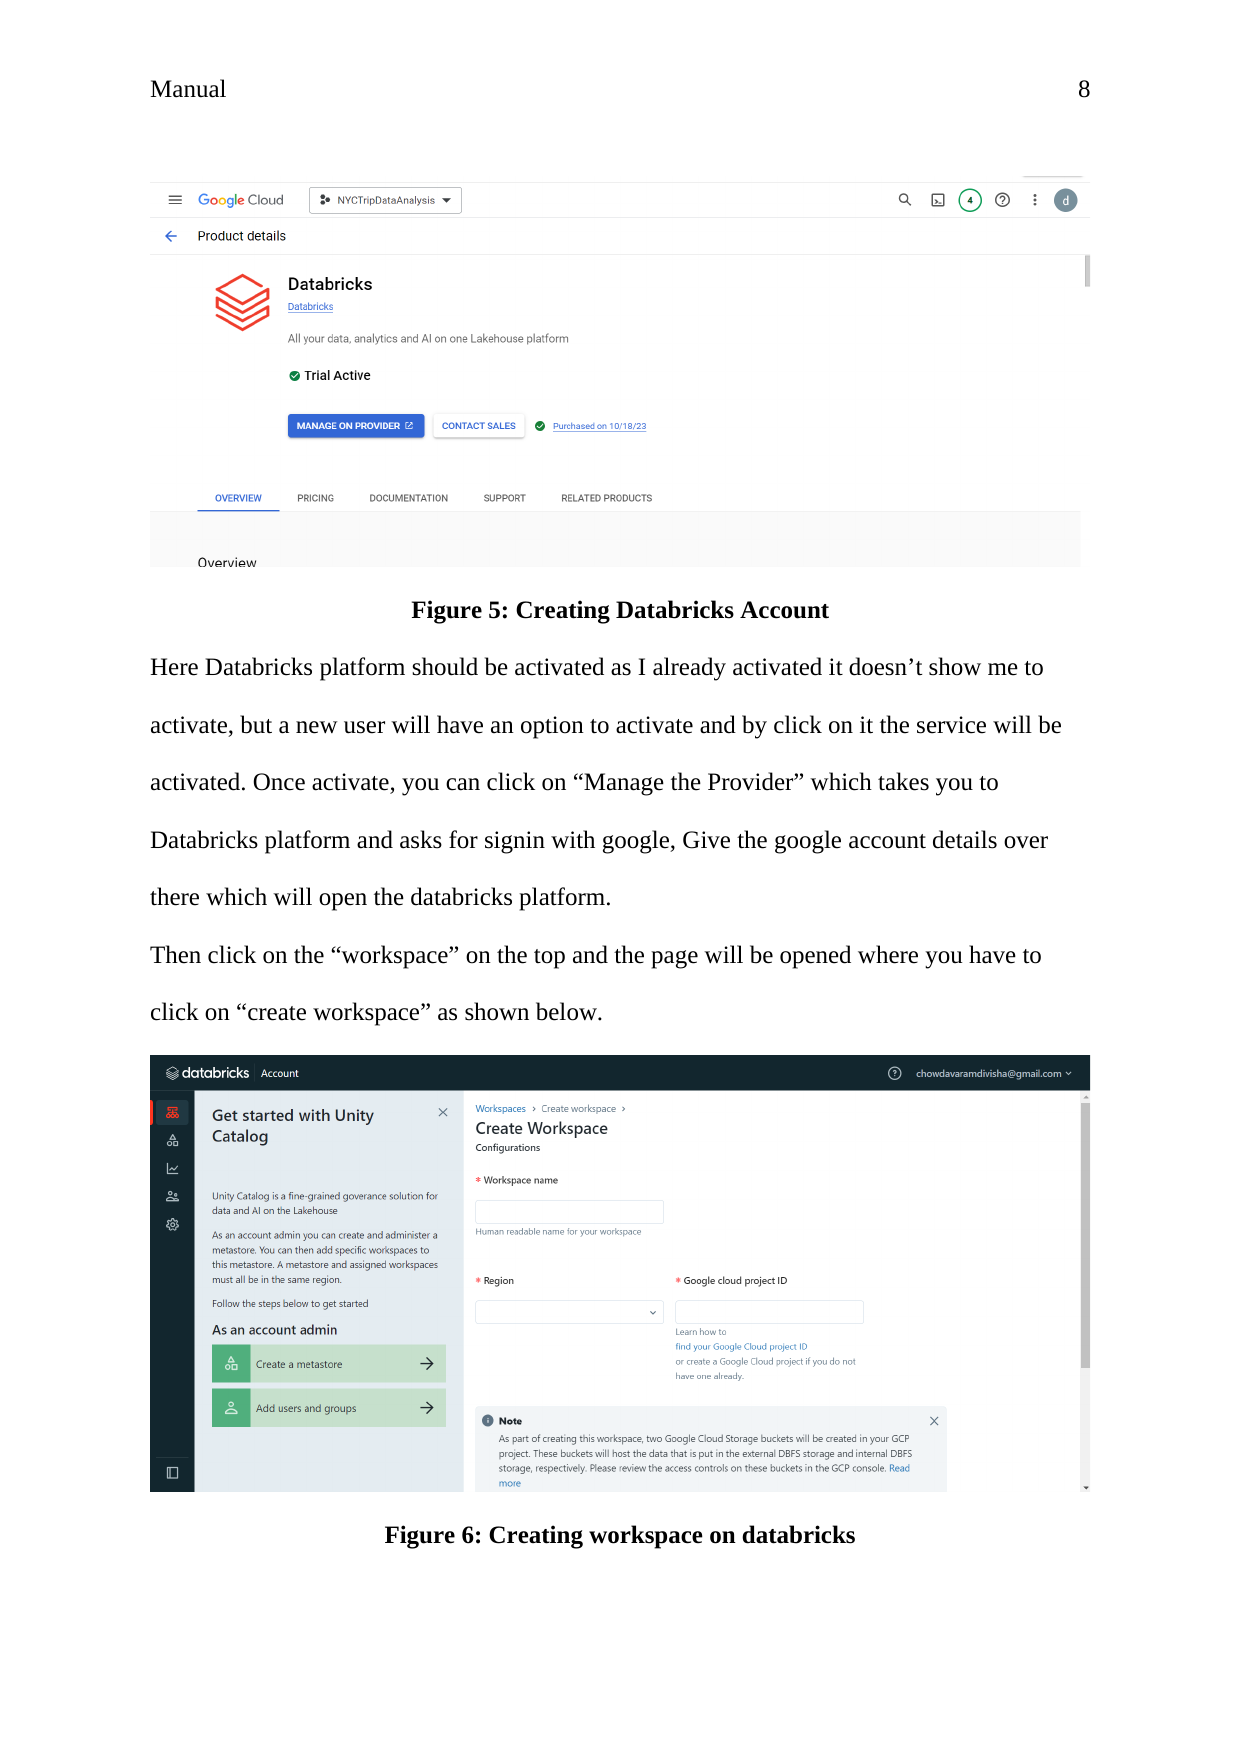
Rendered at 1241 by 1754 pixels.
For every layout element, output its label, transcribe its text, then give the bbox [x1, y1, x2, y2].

text Figure 6: Creating workspace on databricks [150, 1520, 1090, 1548]
text Figure 5: Creating Databricks Account [150, 595, 1090, 624]
text Then click on the “workspace” on the top and the page will be opened where you have to click on “create workspace” as shown below. [150, 940, 1090, 1026]
text Here Databricks platform should be activated as I already activated it doesn’t show me to activate, but a new user will have an option to activate and by click on it the service will be activated. Once activate, you can click on “Manage the Provider” which takes you to Databricks platform and asks for signin with google, Give the google account details over there which will open the databricks platform. [150, 652, 1090, 911]
picture [150, 1055, 1091, 1492]
picture [150, 176, 1091, 567]
